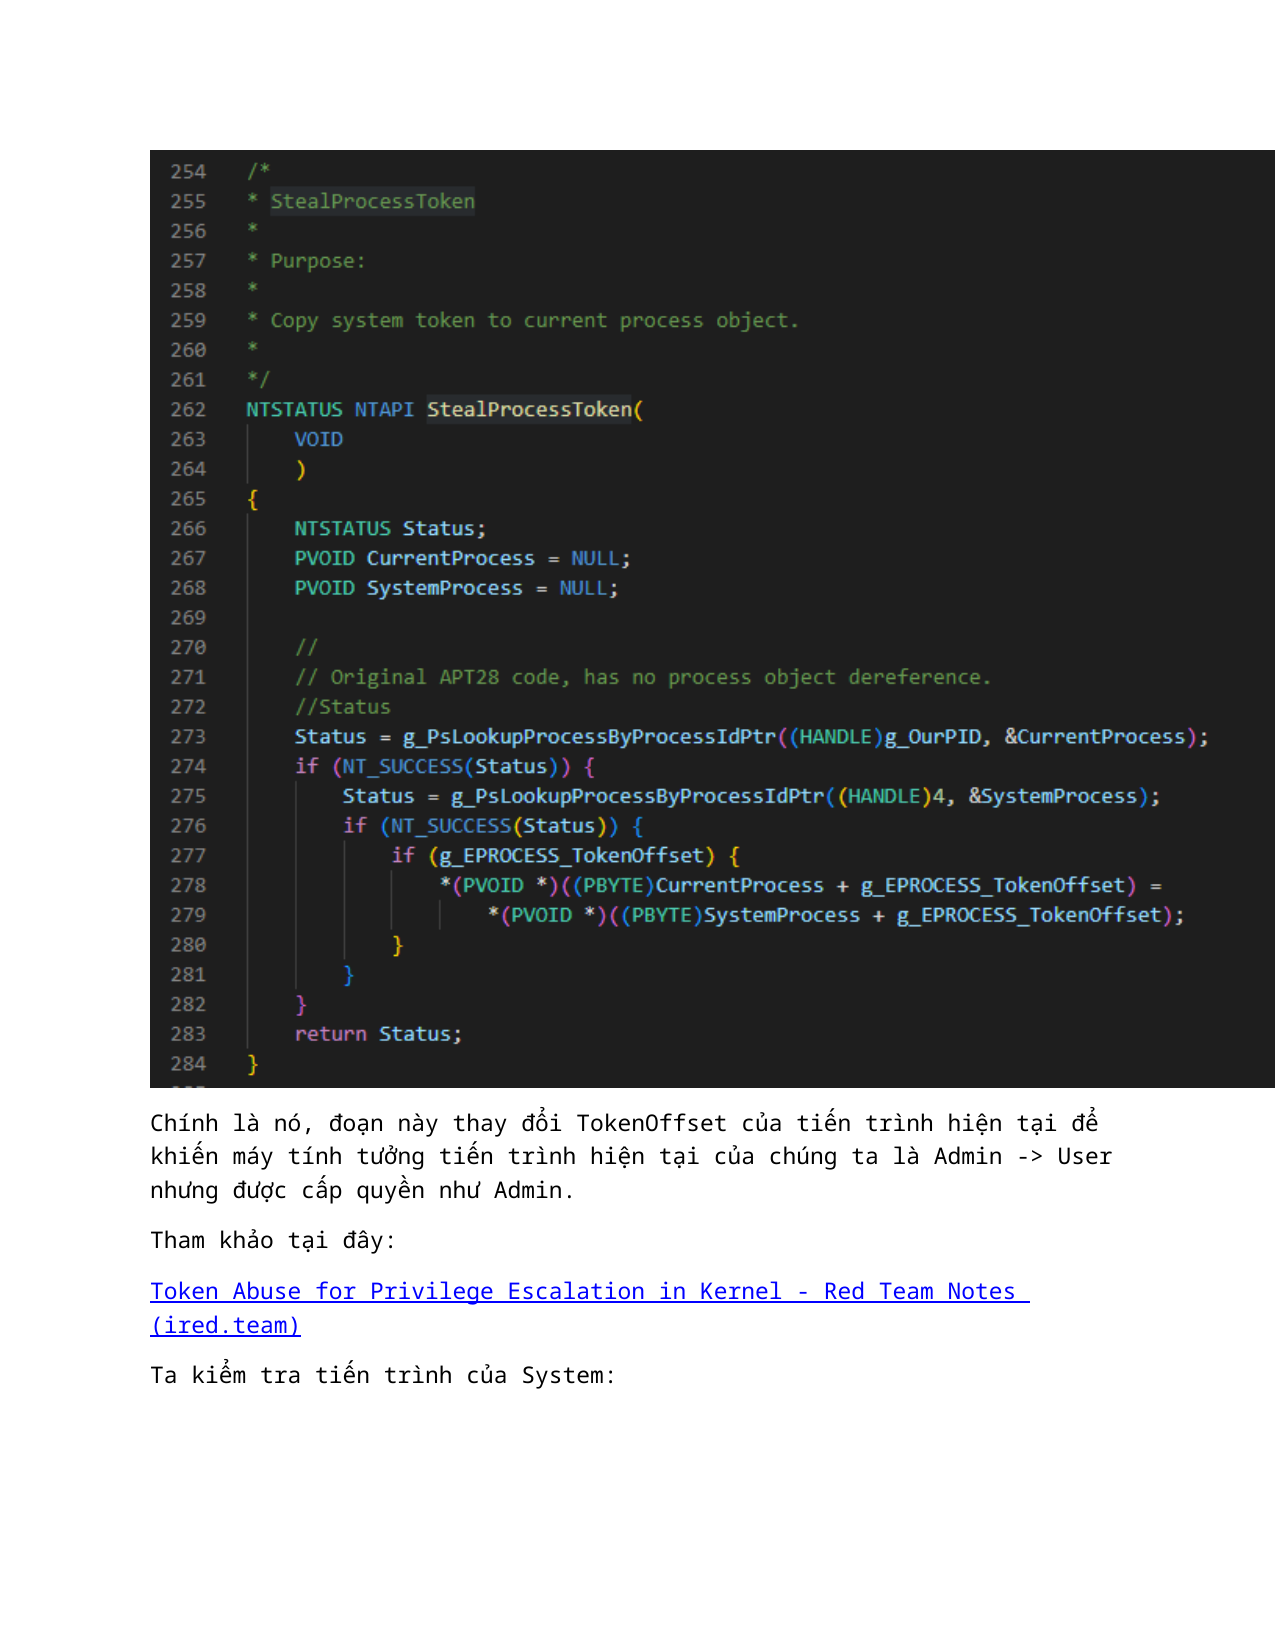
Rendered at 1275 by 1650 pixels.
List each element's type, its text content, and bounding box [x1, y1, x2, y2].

text Token Abuse for Privilege Escalation in Kernel - Red Team Notes (ired.team) [150, 1275, 1125, 1340]
text Chính là nó, đoạn này thay đổi TokenOffset của tiến trình hiện tại để khiến máy tính tưởng tiến trình hiện tại của chúng ta là Admin -> User nhưng được cấp quyền như Admin. [150, 1106, 1125, 1205]
picture [150, 150, 1275, 1088]
text Ta kiểm tra tiến trình của System: [150, 1359, 1125, 1390]
text Tham khảo tại đây: [150, 1224, 1125, 1256]
